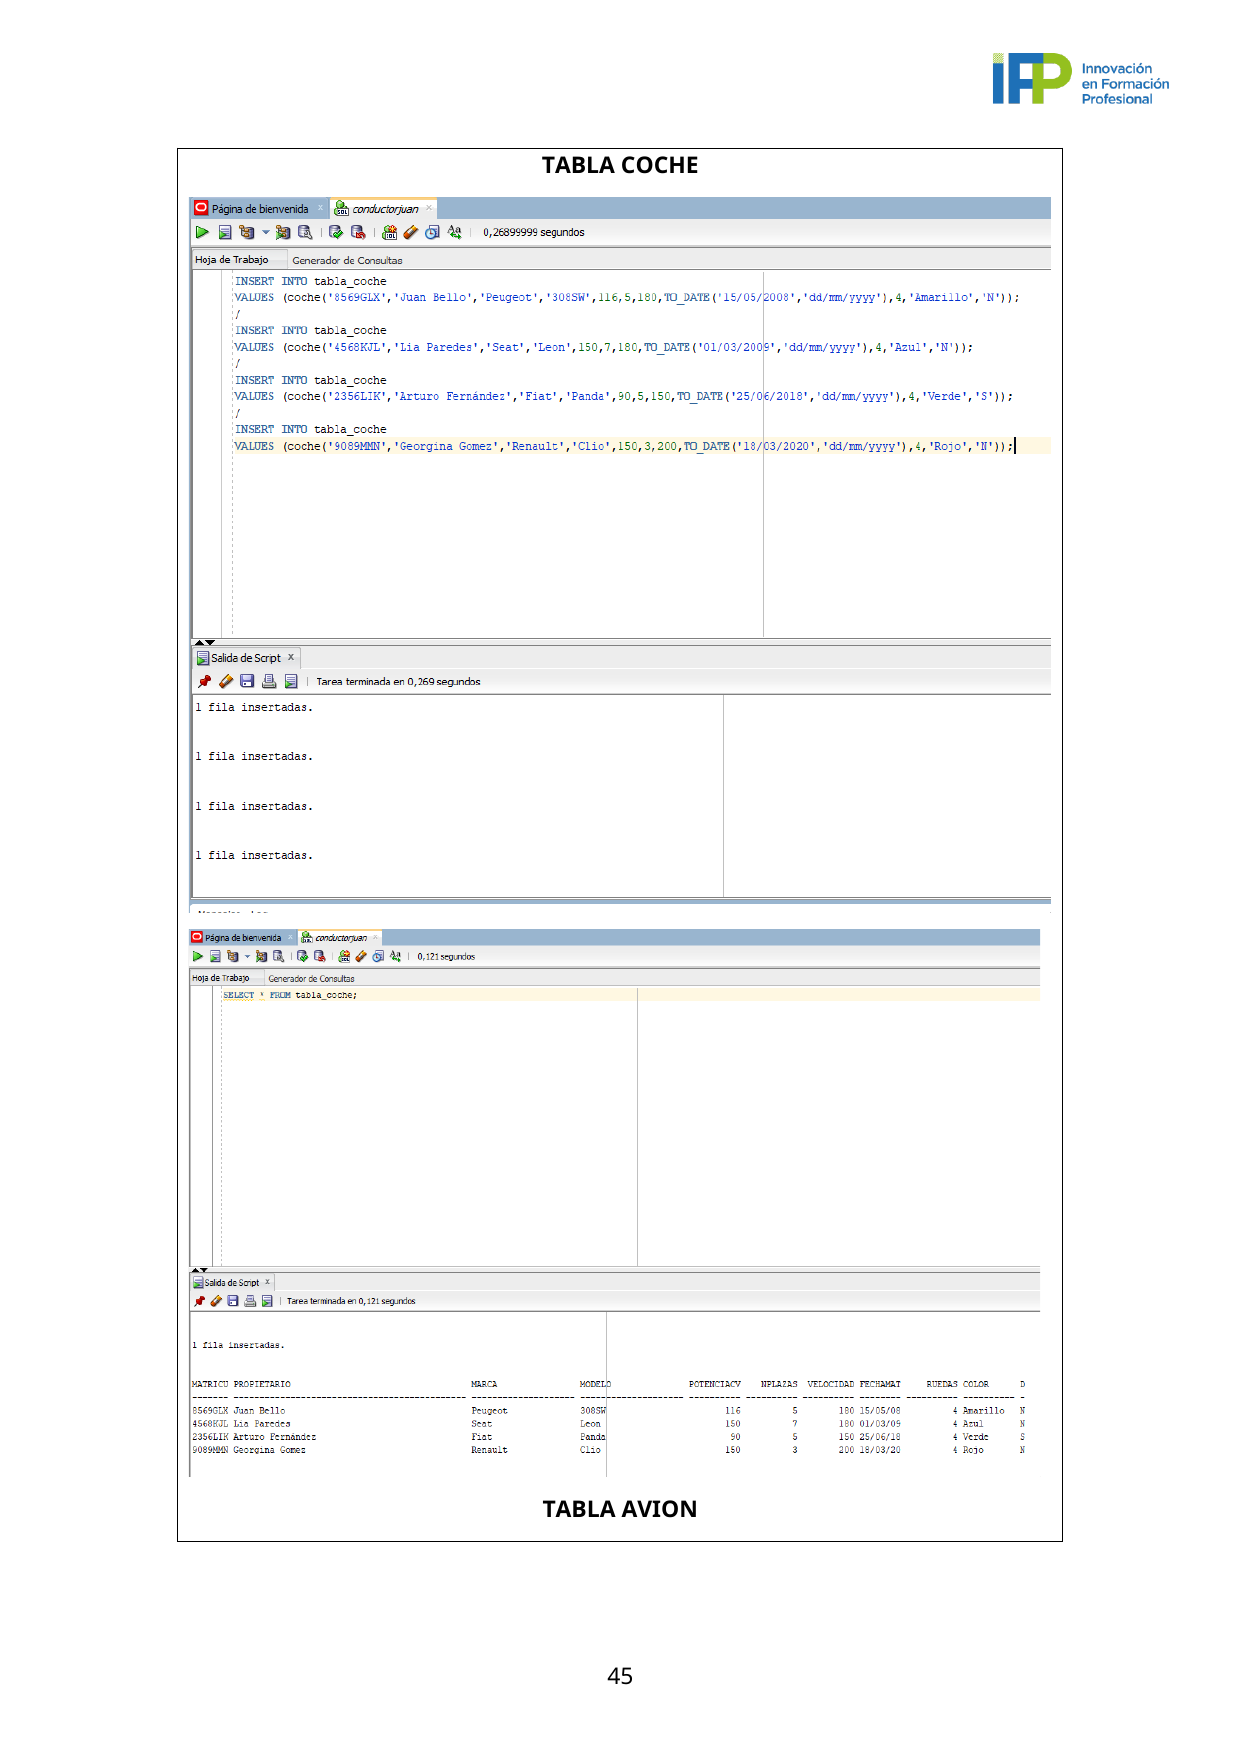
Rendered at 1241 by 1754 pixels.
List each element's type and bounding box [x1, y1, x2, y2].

picture [188, 197, 1051, 913]
picture [990, 53, 1172, 104]
table_cell [178, 149, 1062, 1541]
picture [188, 929, 1041, 1477]
